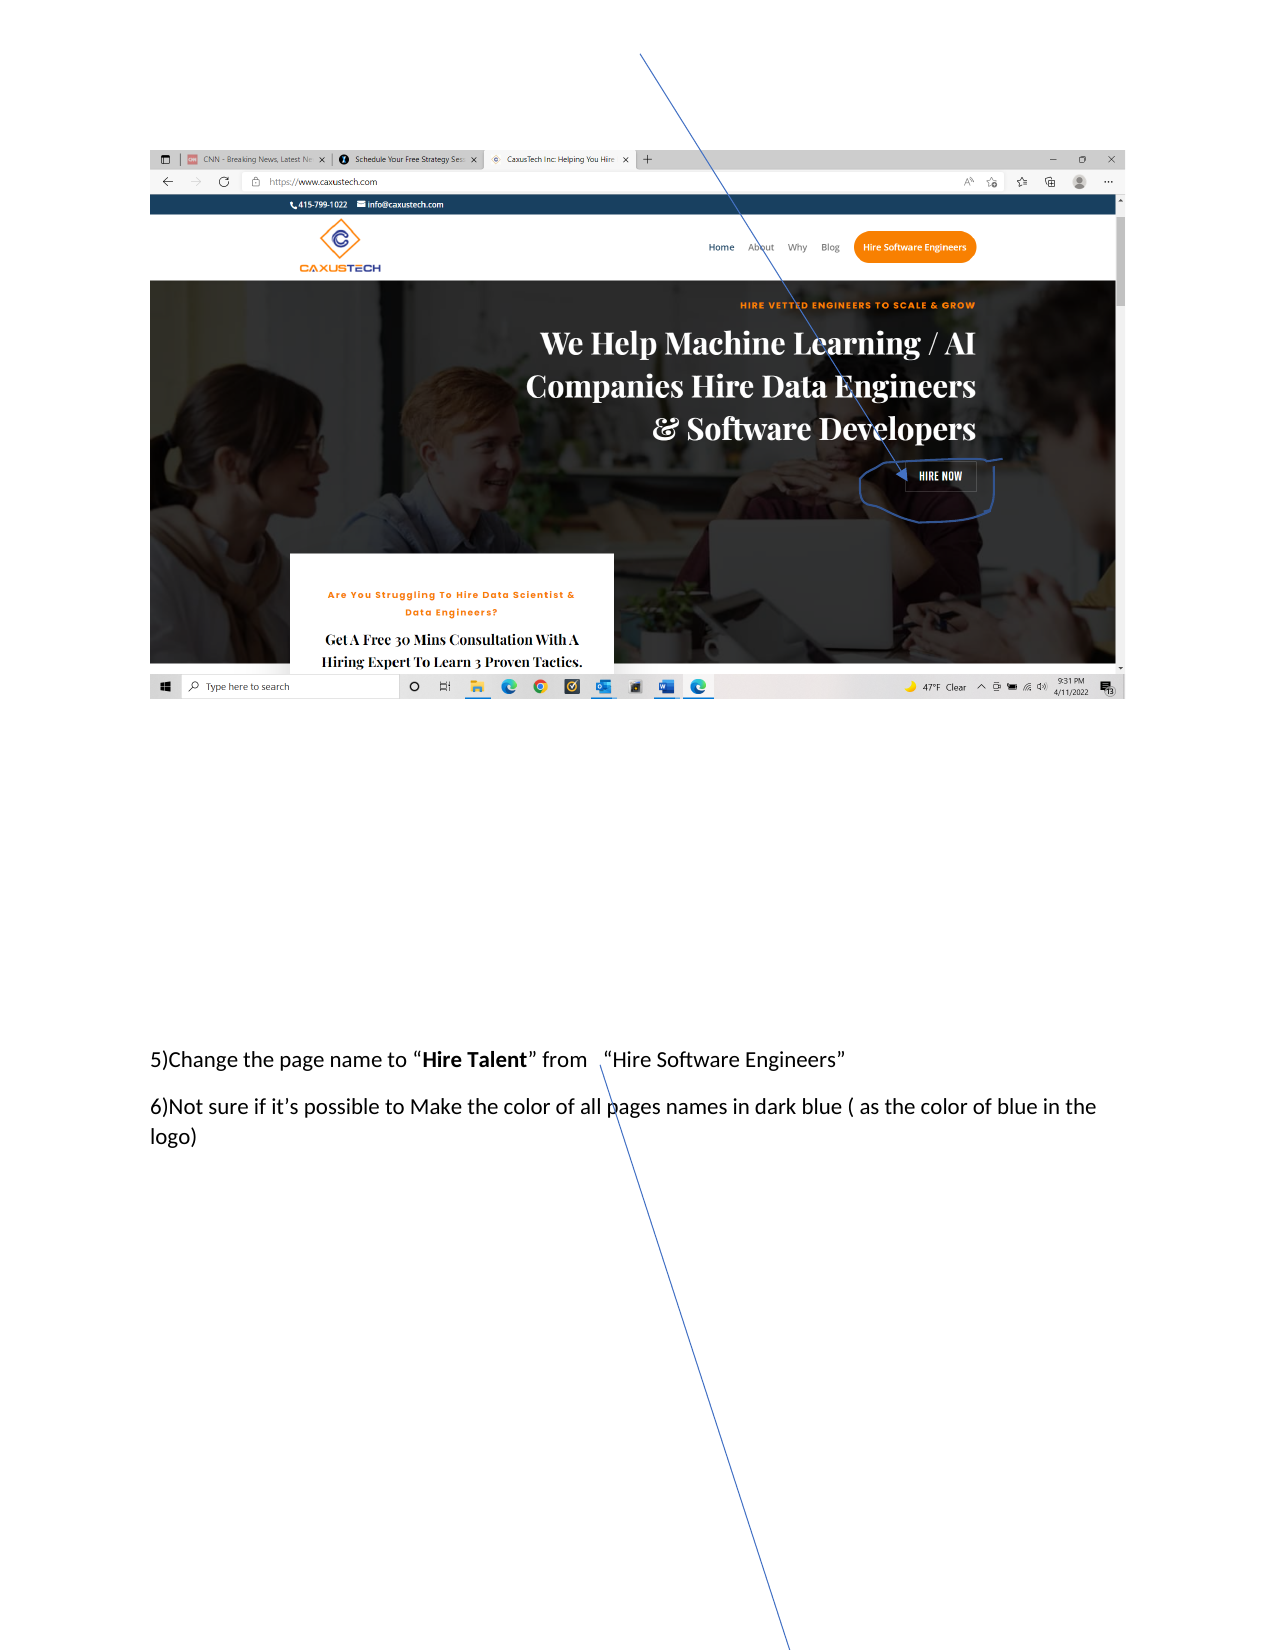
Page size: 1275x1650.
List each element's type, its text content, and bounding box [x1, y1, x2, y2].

picture [150, 150, 1125, 699]
text 5)Change the page name to “Hire Talent” from “Hire Software Engineers” [150, 1045, 1125, 1073]
text 6)Not sure if it’s possible to Make the color of all pages names in dark blue ( as the color of blue in the logo) [150, 1092, 627, 1151]
text 6)Not sure if it’s possible to Make the color of all pages names in dark blue ( as the color of blue in the logo) [610, 1092, 1125, 1151]
